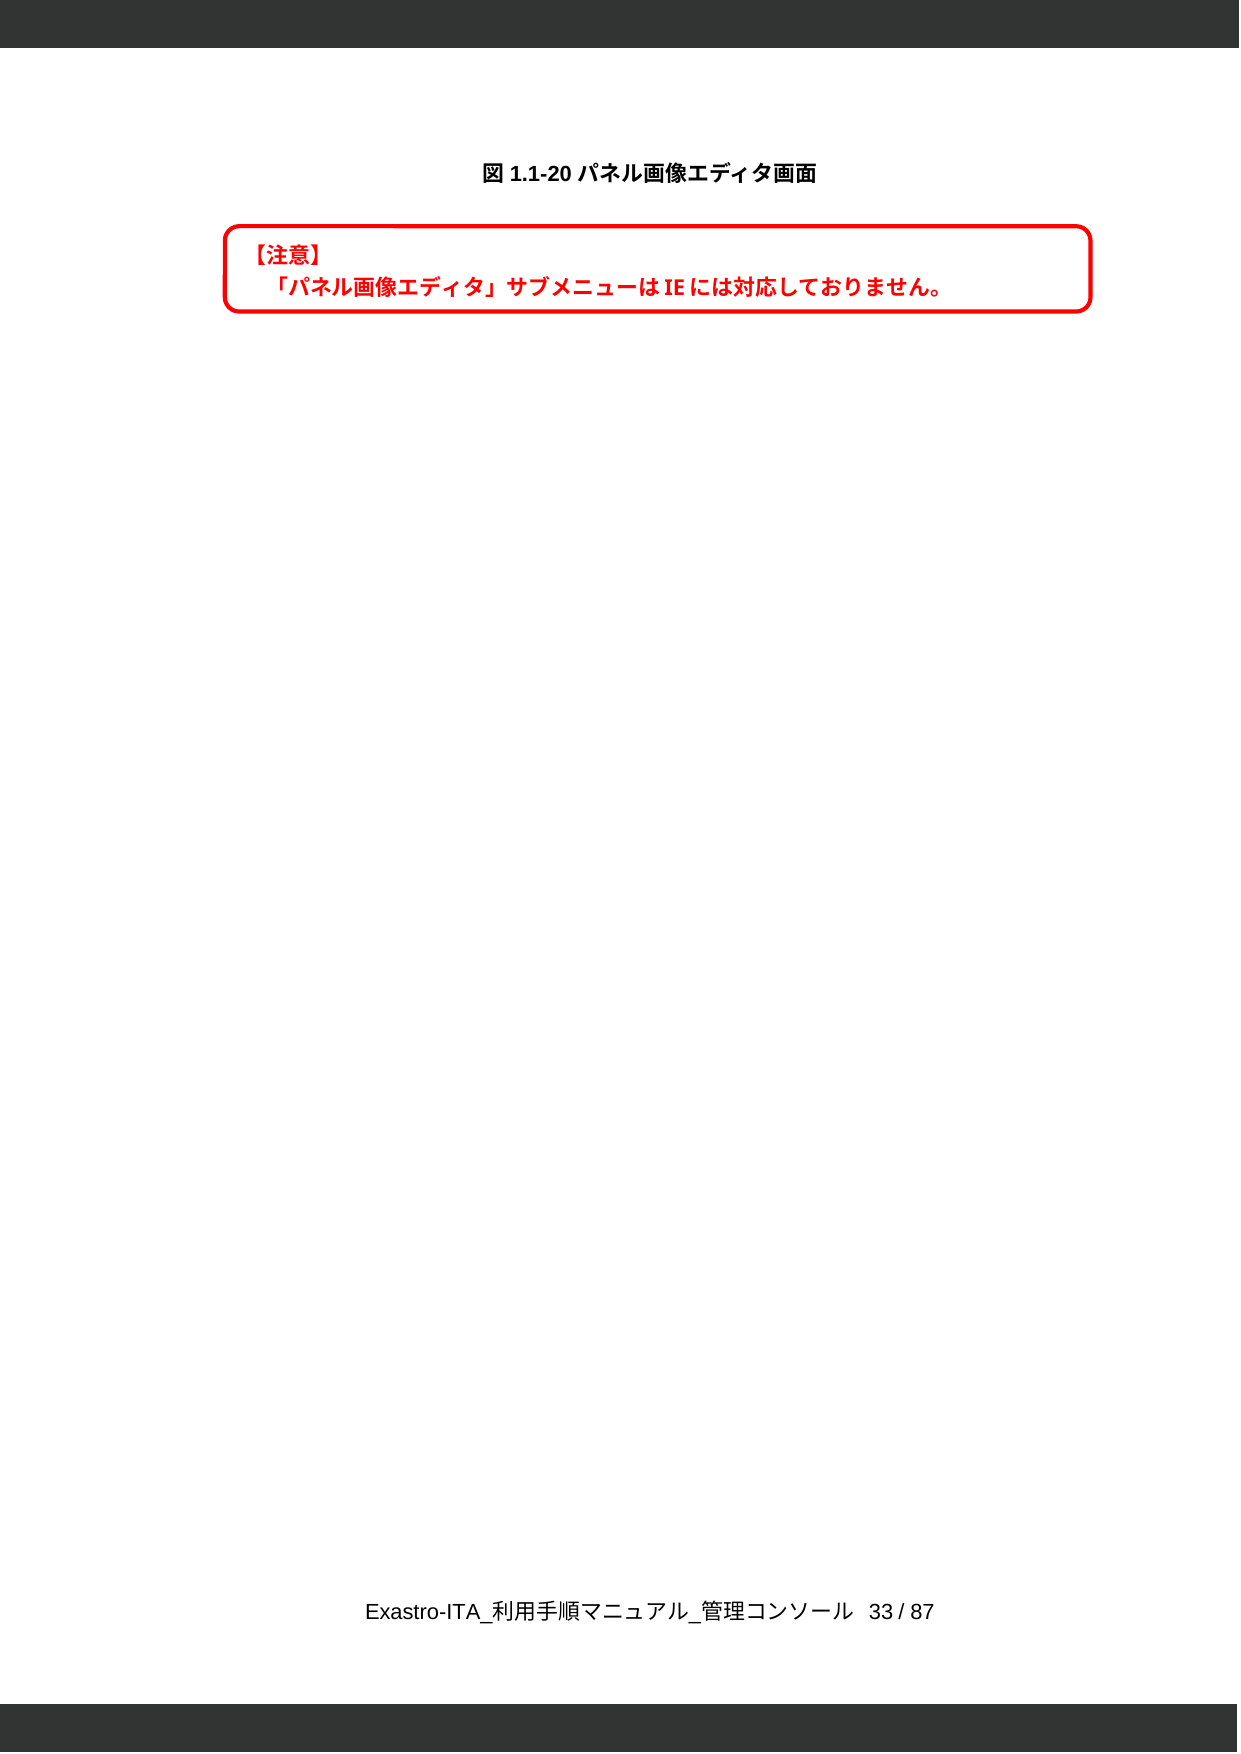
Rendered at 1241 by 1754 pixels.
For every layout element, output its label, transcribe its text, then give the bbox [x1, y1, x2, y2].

text 図 1.1-20 パネル画像エディタ画面 [148, 142, 1152, 201]
picture [0, 0, 1239, 48]
picture [0, 1704, 1237, 1752]
